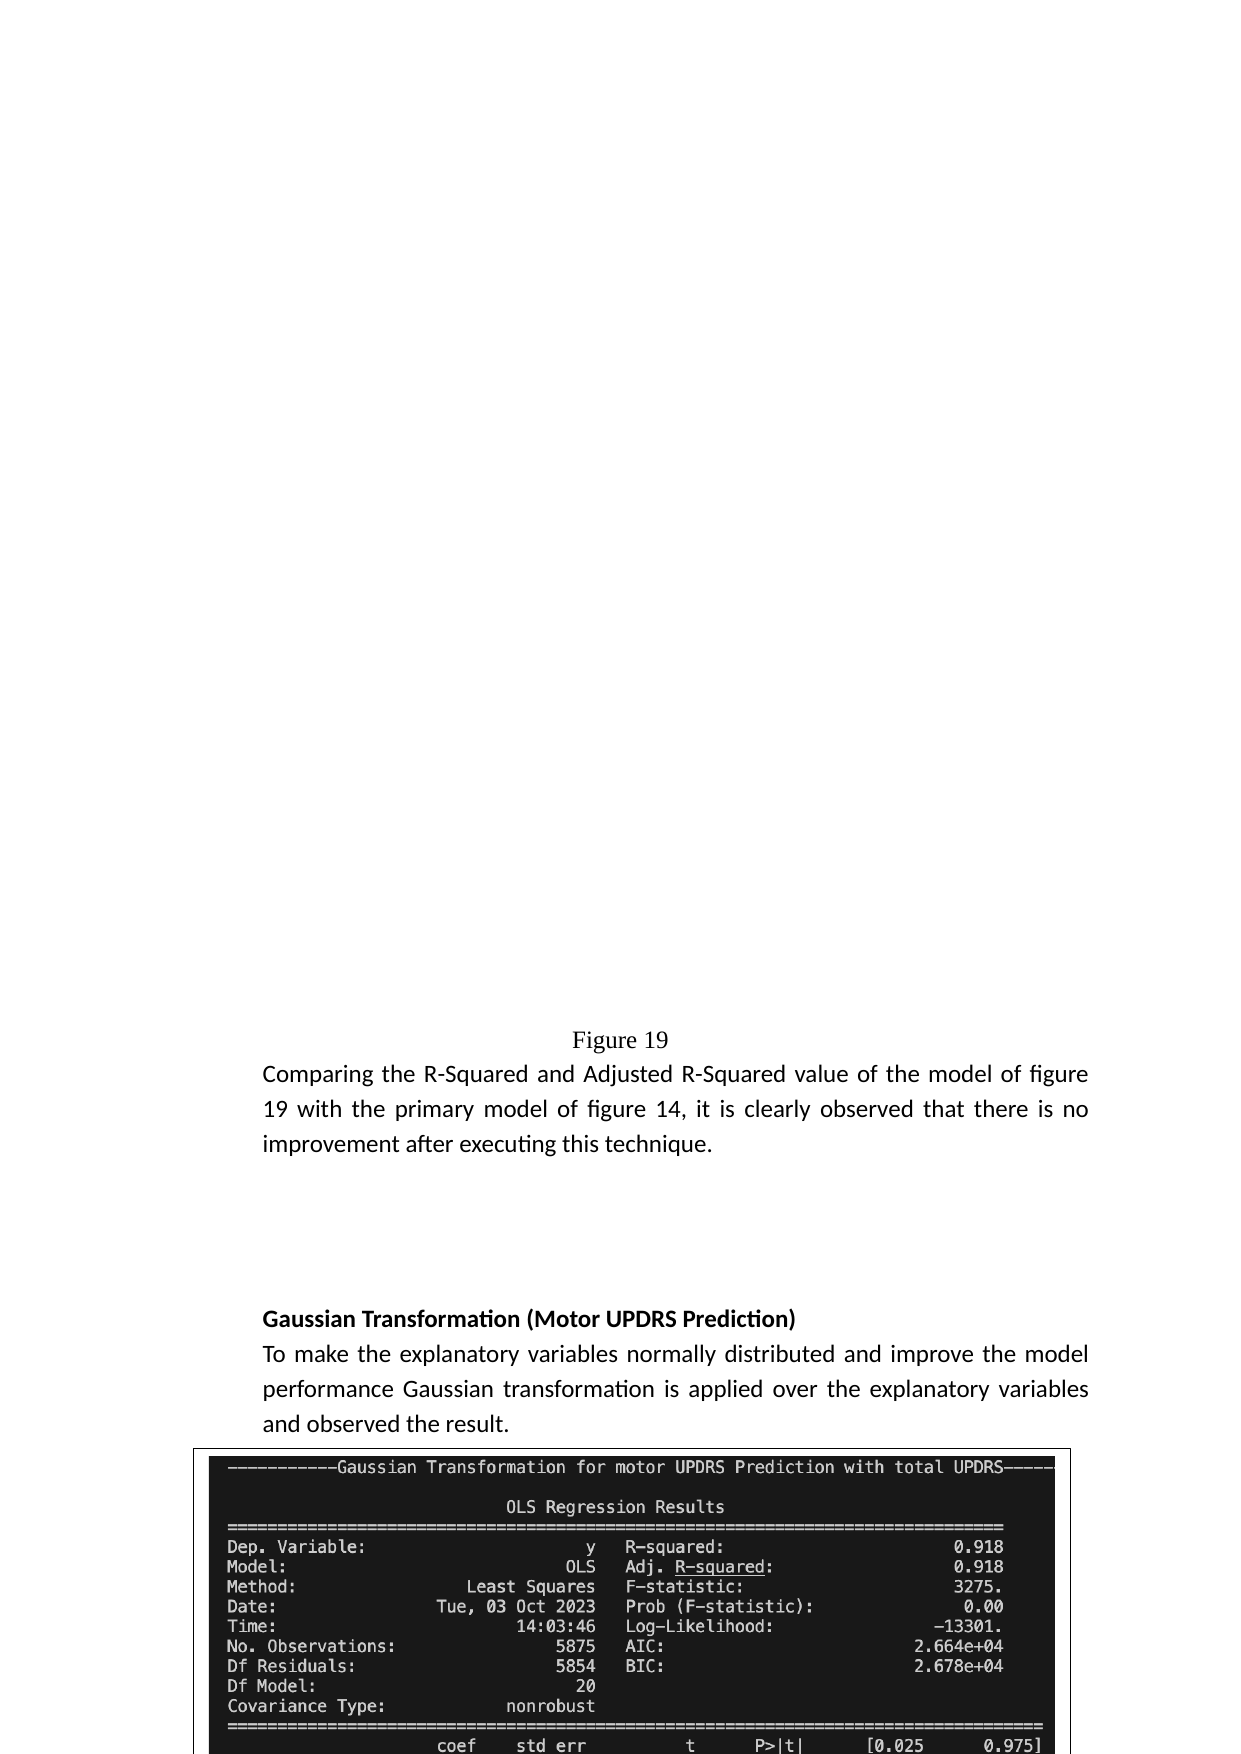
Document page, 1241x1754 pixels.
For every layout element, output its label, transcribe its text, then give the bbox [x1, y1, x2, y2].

list Comparing the R-Squared and Adjusted R-Squared value of the model of figure 19 with the primary model of figure 14, it is clearly observed that there is no improvement after executing this technique. [262, 1058, 1090, 1158]
text Figure 19 [150, 1025, 1090, 1054]
list To make the explanatory variables normally distributed and improve the model performance Gaussian transformation is applied over the explanatory variables and observed the result. [262, 1338, 1090, 1438]
list Gaussian Transformation (Motor UPDRS Prediction) [262, 1303, 1090, 1333]
picture [208, 1456, 1055, 1754]
